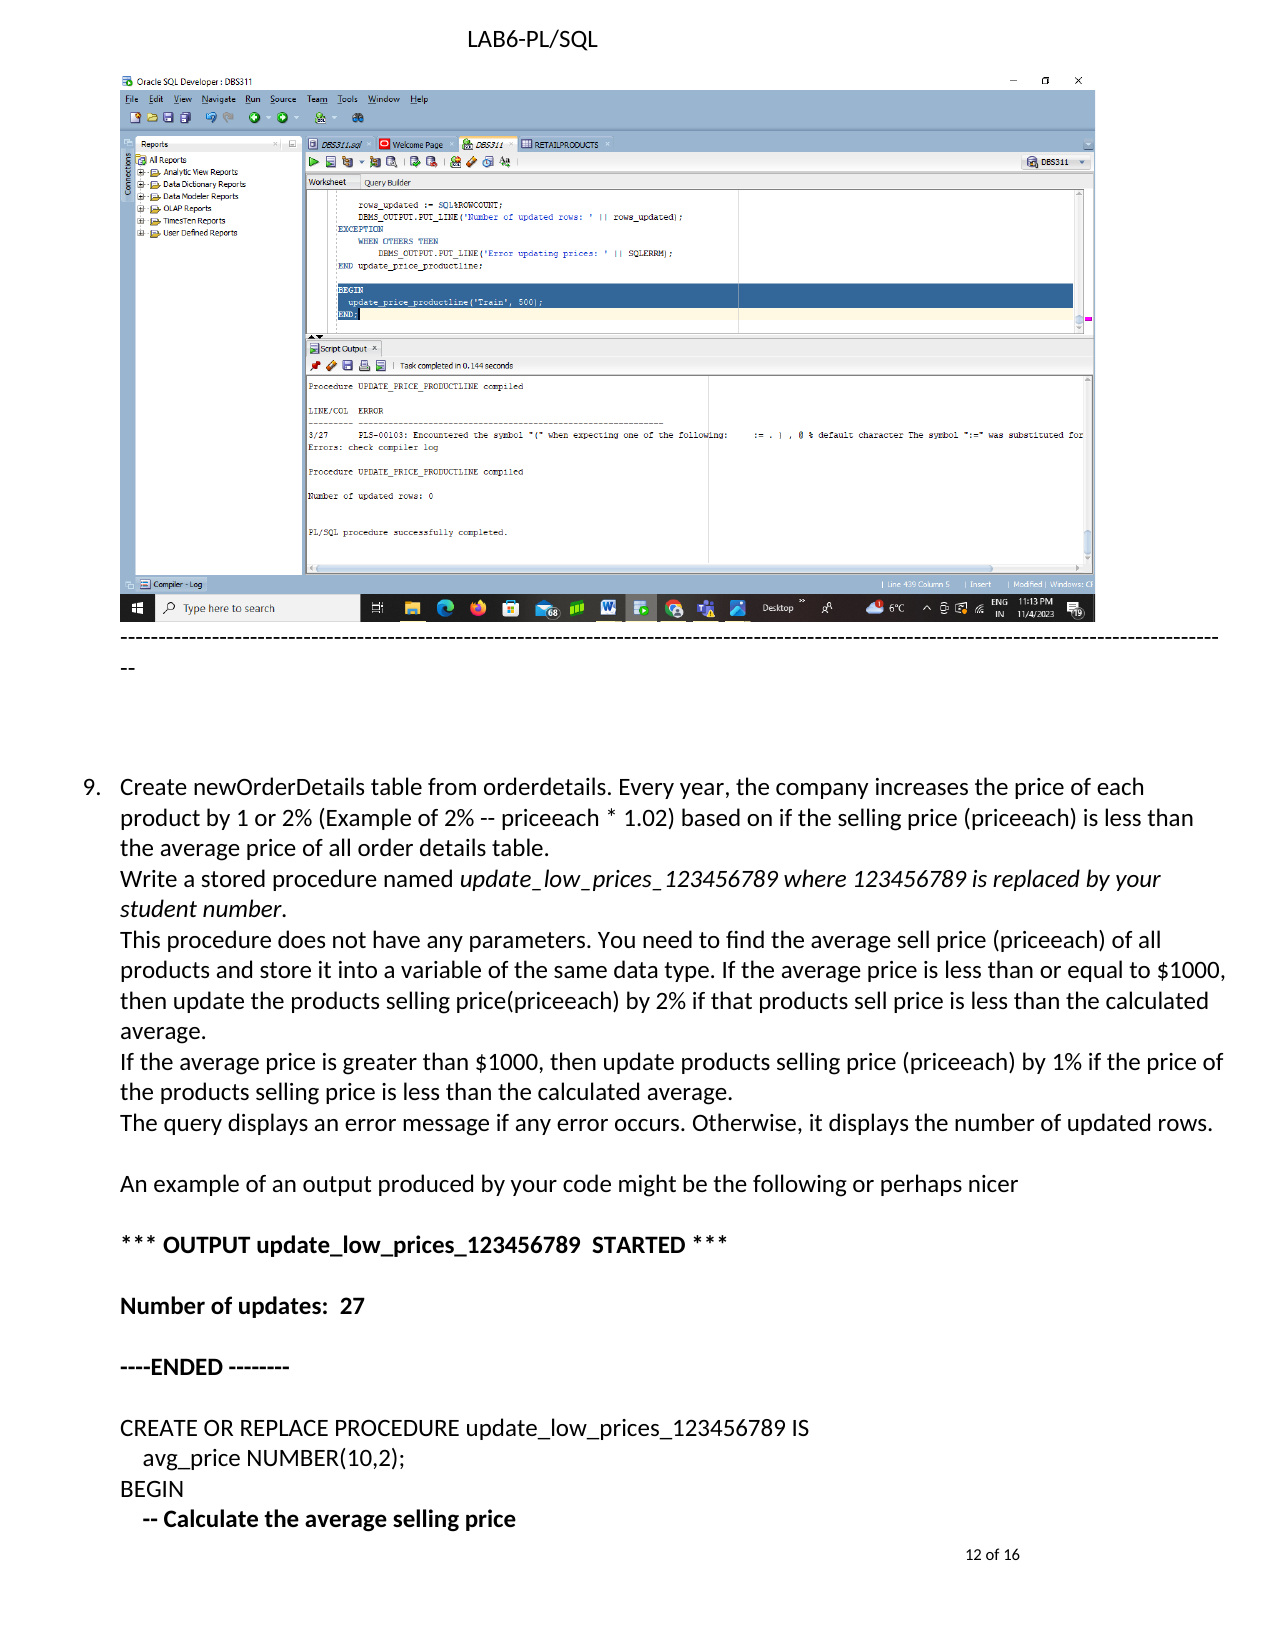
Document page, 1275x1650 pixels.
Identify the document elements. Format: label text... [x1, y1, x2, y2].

list CREATE OR REPLACE PROCEDURE update_low_prices_123456789 IS [120, 1412, 1230, 1443]
list If the average price is greater than $1000, then update products selling price (priceeach) by 1% if the price of the products selling price is less than the calculated average. [120, 1046, 1230, 1107]
picture [120, 73, 1096, 622]
list Create newOrderDetails table from orderdetails. Every year, the company increases the price of each product by 1 or 2% (Example of 2% -- priceeach * 1.02) based on if the selling price (priceeach) is less than the average price of all order details table. [82, 771, 1230, 863]
list Number of updates: 27 [120, 1290, 1230, 1321]
list BEGIN [120, 1473, 1230, 1504]
list The query displays an error message if any error occurs. Otherwise, it displays the number of updated rows. [120, 1107, 1230, 1137]
list This procedure does not have any parameters. You need to find the average sell price (priceeach) of all products and store it into a variable of the same data type. If the average price is less than or equal to $1000, then update the products selling price(priceeach) by 2% if that products sell price is less than the calculated average. [120, 924, 1230, 1046]
list -- Calculate the average selling price [120, 1504, 1230, 1534]
list ----ENDED -------- [120, 1351, 1230, 1382]
list *** OUTPUT update_low_prices_123456789 STARTED *** [120, 1229, 1230, 1259]
list An example of an output produced by your code might be the following or perhaps nicer [120, 1168, 1230, 1198]
list avg_price NUMBER(10,2); [120, 1443, 1230, 1473]
list Write a stored procedure named update_low_prices_123456789 where 123456789 is replaced by your student number. [120, 863, 1230, 924]
list -------------------------------------------------------------------------------------------------------------------------------------------------- [120, 621, 1230, 682]
